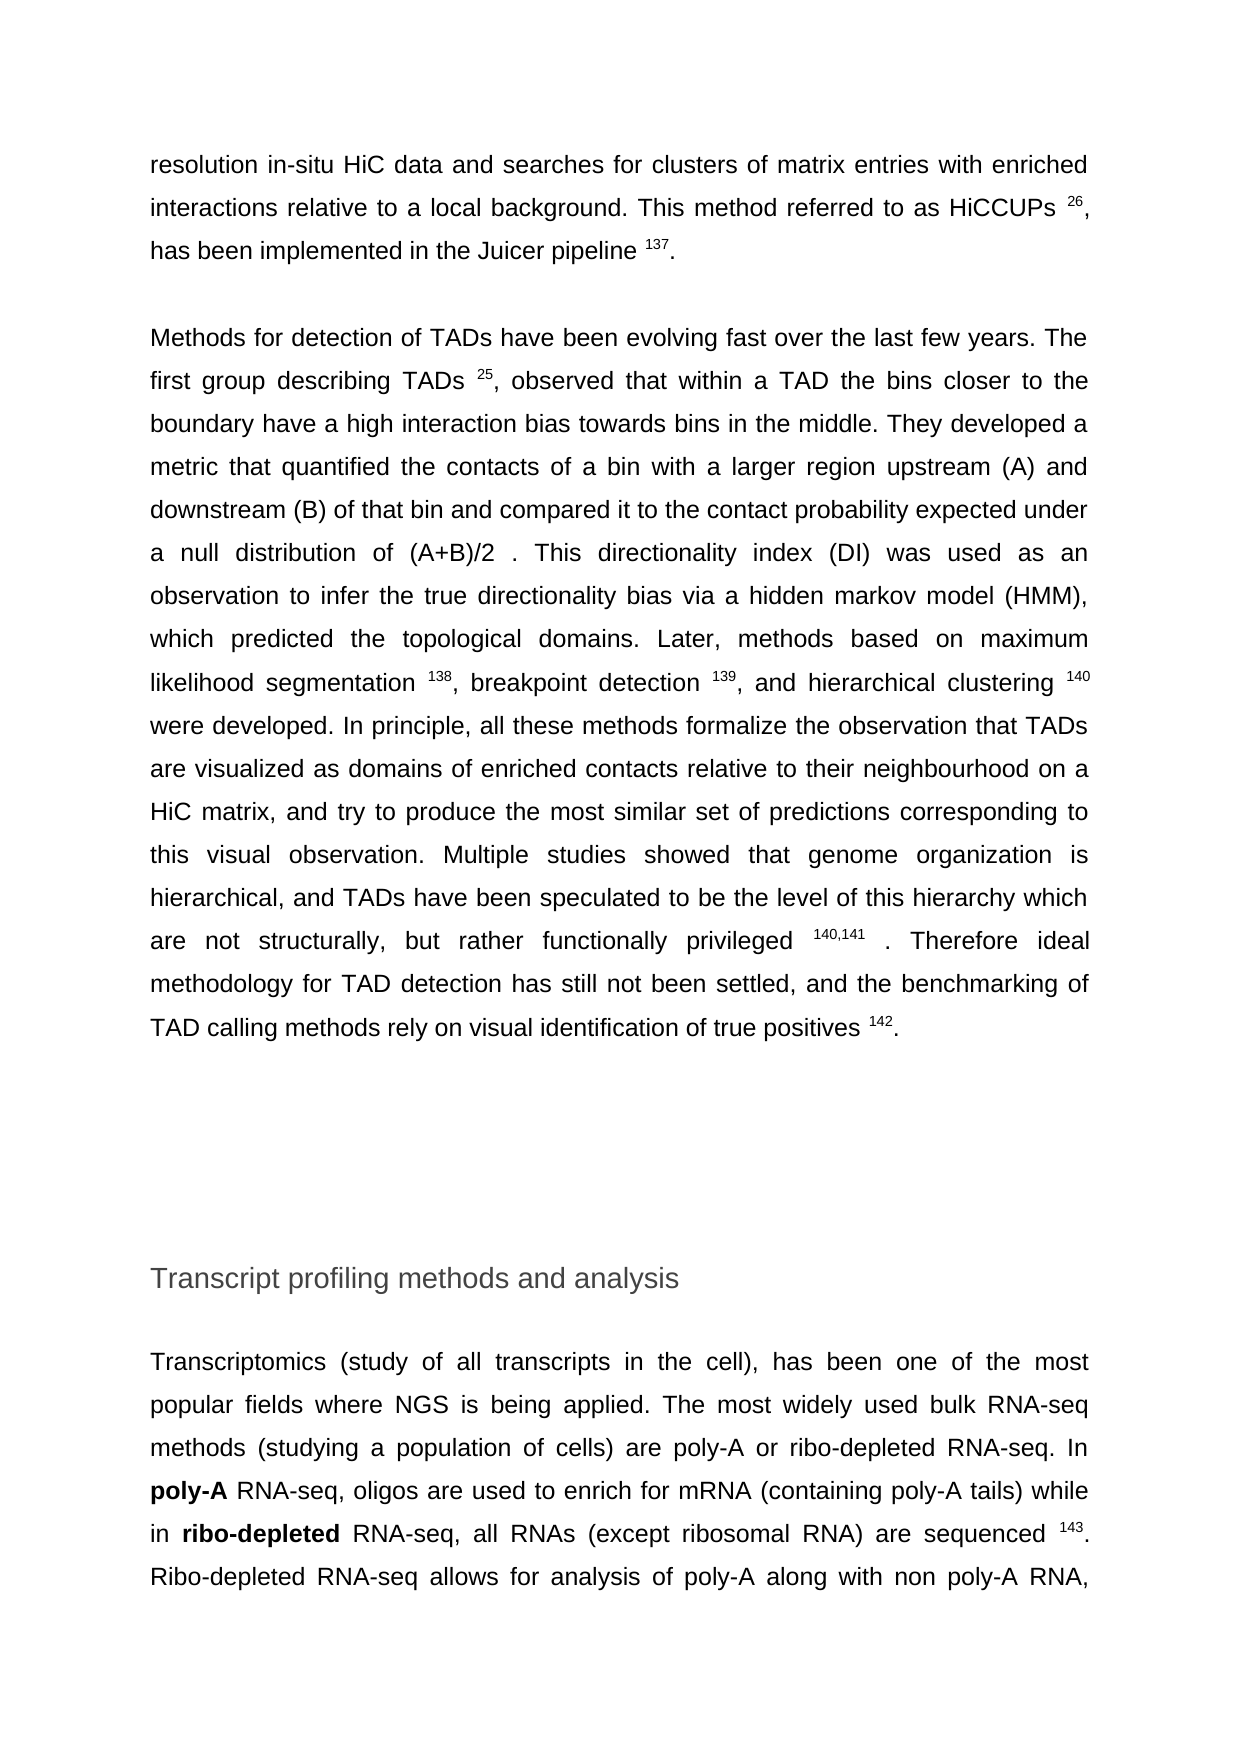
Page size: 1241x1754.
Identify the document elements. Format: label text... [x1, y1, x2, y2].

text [150, 150, 1090, 265]
text Methods for detection of TADs have been evolving fast over the last few years. The first group describing TADs 25, observed that within a TAD the bins closer to the boundary have a high interaction bias towards bins in the middle. They developed a metric that quantified the contacts of a bin with a larger region upstream (A) and downstream (B) of that bin and compared it to the contact probability expected under a null distribution of (A+B)/2 . This directionality index (DI) was used as an observation to infer the true directionality bias via a hidden markov model (HMM), which predicted the topological domains. Later, methods based on maximum likelihood segmentation 138, breakpoint detection 139, and hierarchical clustering 140 were developed. In principle, all these methods formalize the observation that TADs are visualized as domains of enriched contacts relative to their neighbourhood on a HiC matrix, and try to produce the most similar set of predictions corresponding to this visual observation. Multiple studies showed that genome organization is hierarchical, and TADs have been speculated to be the level of this hierarchy which are not structurally, but rather functionally privileged 140,141 . Therefore ideal methodology for TAD detection has still not been settled, and the benchmarking of TAD calling methods rely on visual identification of true positives 142. [150, 322, 1090, 1041]
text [150, 1346, 1090, 1591]
subtitle Transcript profiling methods and analysis [150, 1261, 1090, 1295]
